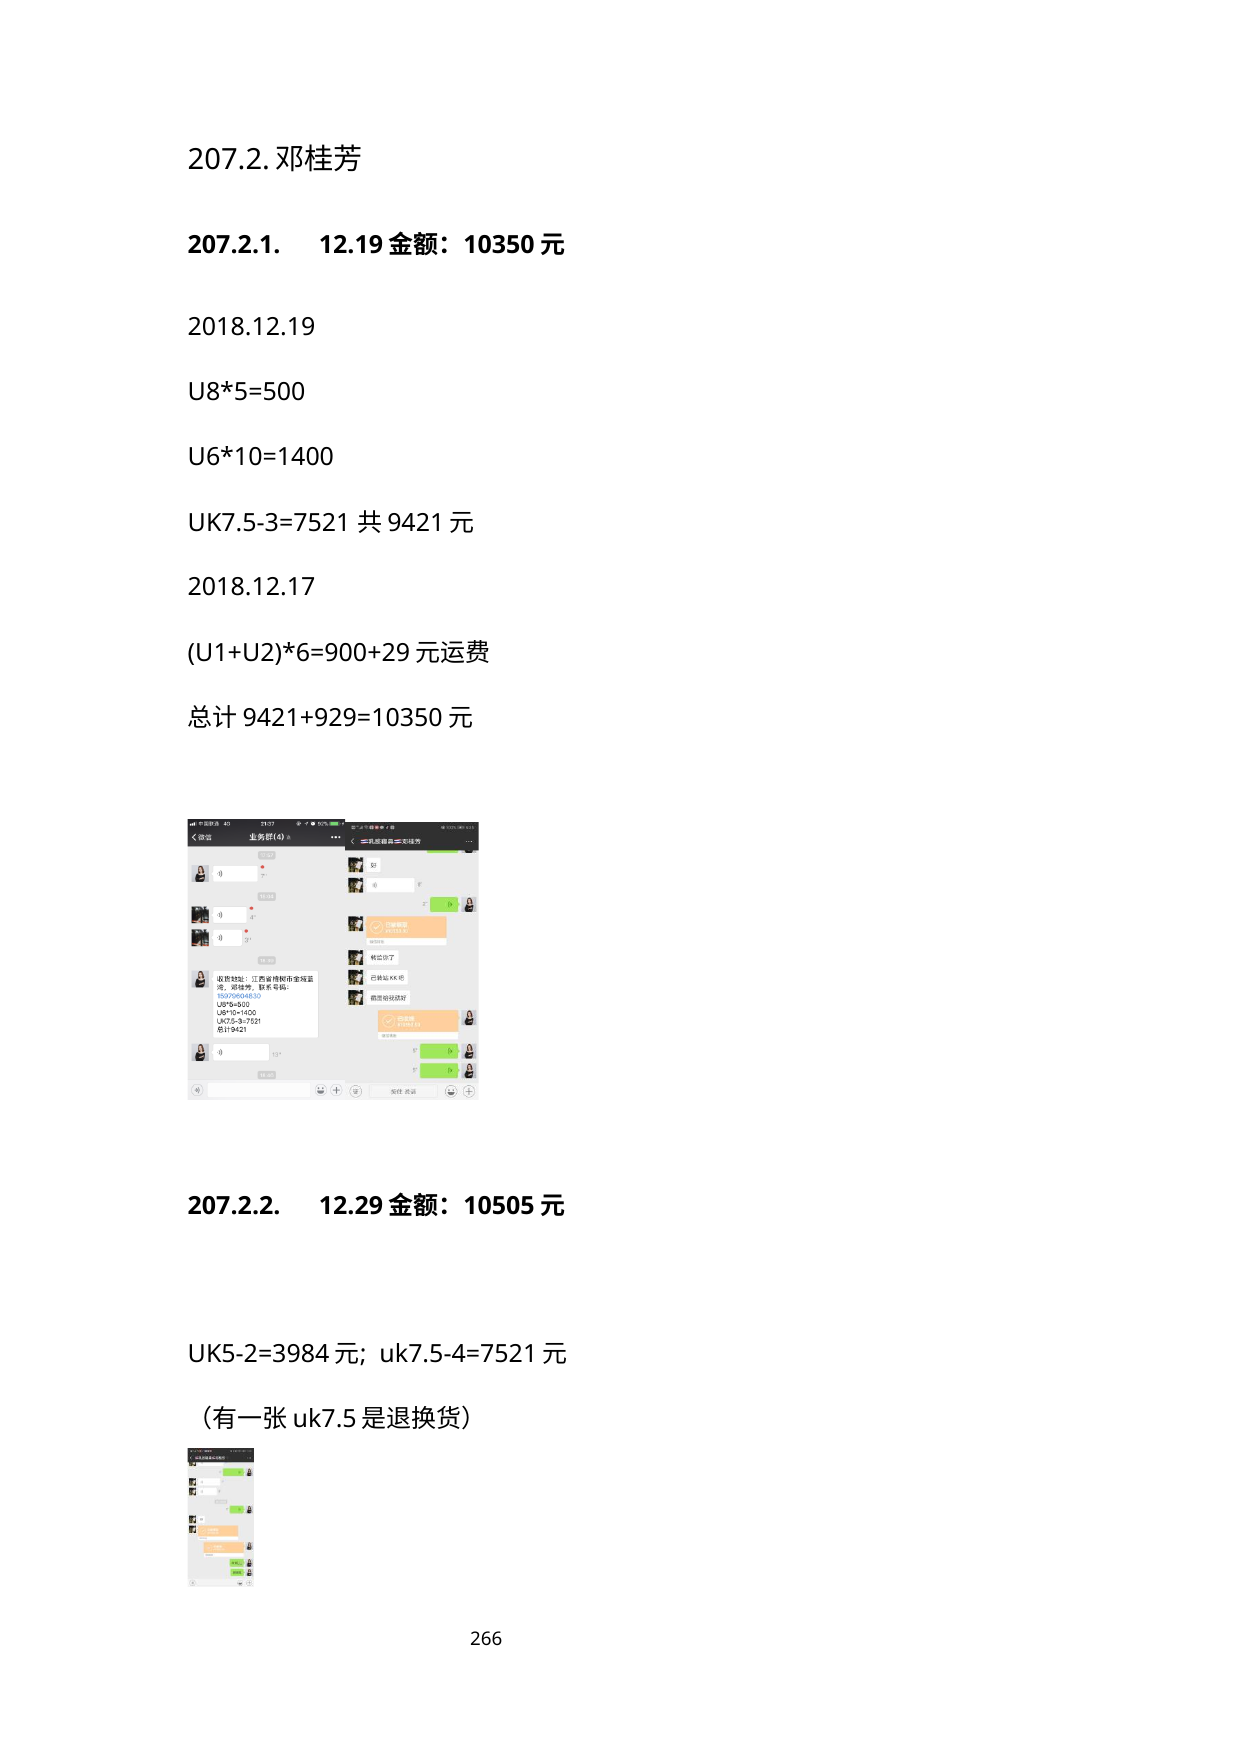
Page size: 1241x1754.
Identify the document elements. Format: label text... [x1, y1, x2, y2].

text (U1+U2)*6=900+29元运费 [187, 618, 1053, 683]
subtitle 邓桂芳 [187, 124, 1053, 189]
picture [187, 1448, 254, 1587]
subtitle 12.29金额：10505元 [187, 1171, 1053, 1236]
picture [187, 819, 479, 1100]
text UK5-2=3984元; uk7.5-4=7521元 [187, 1319, 1053, 1384]
text U8*5=500 [187, 358, 1053, 423]
text UK7.5-3=7521 共9421元 [187, 488, 1053, 553]
text 2018.12.19 [187, 293, 1053, 358]
text U6*10=1400 [187, 423, 1053, 488]
text 总计9421+929=10350元 [187, 683, 1053, 748]
text 2018.12.17 [187, 553, 1053, 618]
text （有一张uk7.5是退换货） [187, 1384, 1053, 1449]
subtitle 12.19金额：10350元 [187, 210, 1053, 275]
